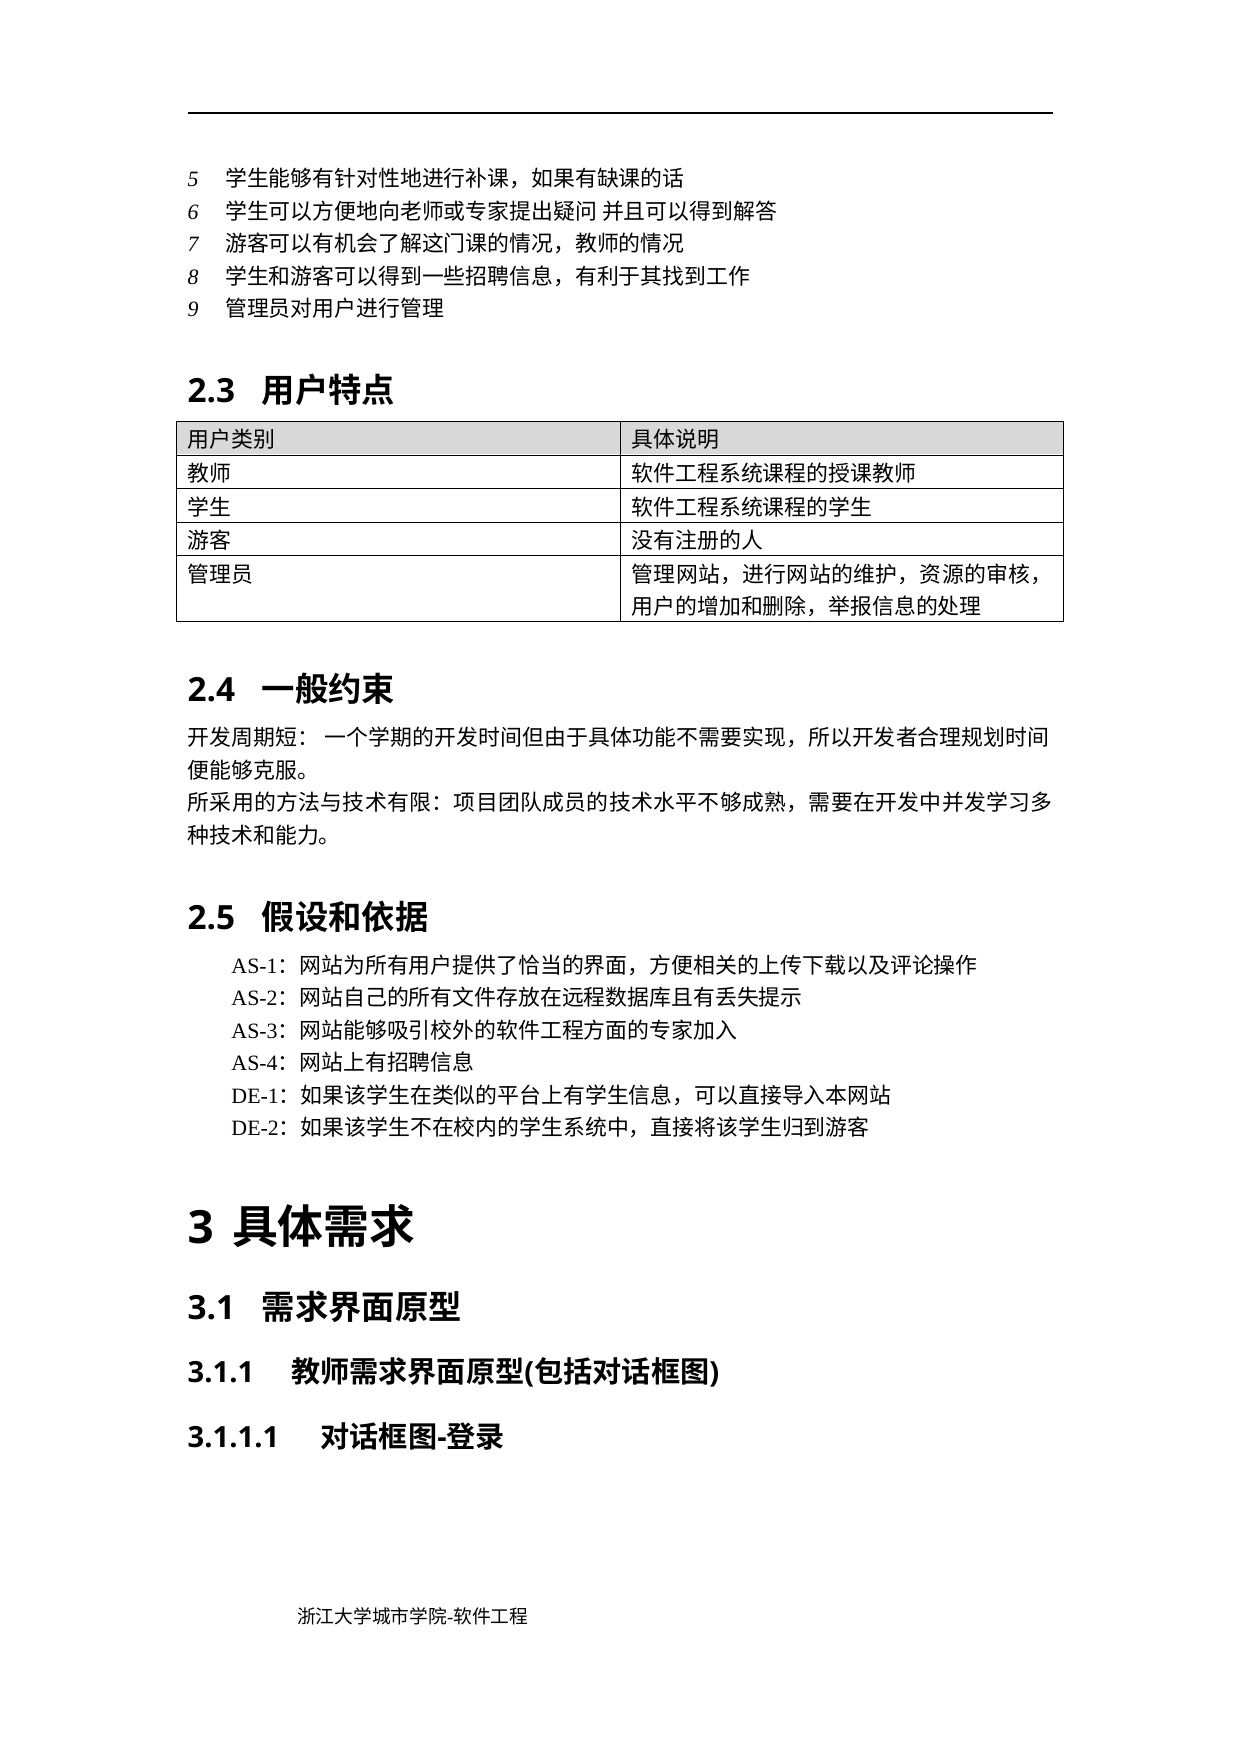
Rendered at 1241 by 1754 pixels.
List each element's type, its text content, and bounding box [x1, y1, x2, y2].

list 管理员对用户进行管理 [187, 291, 1053, 323]
table_cell 教师 [177, 456, 620, 488]
text 具体需求 [187, 1175, 1053, 1272]
text AS-4：网站上有招聘信息 [231, 1045, 1053, 1077]
table_header 用户类别 [177, 422, 620, 454]
text DE-2：如果该学生不在校内的学生系统中，直接将该学生归到游客 [231, 1110, 1053, 1142]
table_cell 游客 [177, 523, 620, 555]
list 游客可以有机会了解这门课的情况，教师的情况 [187, 226, 1053, 258]
text AS-2：网站自己的所有文件存放在远程数据库且有丢失提示 [231, 980, 1053, 1012]
text DE-1：如果该学生在类似的平台上有学生信息，可以直接导入本网站 [231, 1077, 1053, 1110]
text 教师需求界面原型(包括对话框图) [187, 1337, 1053, 1402]
table_cell 学生 [177, 489, 620, 522]
text AS-1：网站为所有用户提供了恰当的界面，方便相关的上传下载以及评论操作 [231, 947, 1053, 980]
list 学生和游客可以得到一些招聘信息，有利于其找到工作 [187, 258, 1053, 291]
text 所采用的方法与技术有限：项目团队成员的技术水平不够成熟，需要在开发中并发学习多种技术和能力。 [187, 785, 1053, 850]
text 需求界面原型 [187, 1272, 1053, 1337]
text 对话框图-登录 [187, 1402, 1053, 1467]
table_cell 管理员 [177, 556, 620, 621]
table_cell 管理网站，进行网站的维护，资源的审核，用户的增加和删除，举报信息的处理 [621, 556, 1063, 621]
table_cell 软件工程系统课程的授课教师 [621, 456, 1063, 488]
list 学生可以方便地向老师或专家提出疑问 并且可以得到解答 [187, 193, 1053, 226]
list 学生能够有针对性地进行补课，如果有缺课的话 [187, 161, 1053, 193]
text 假设和依据 [187, 882, 1053, 947]
table_header 具体说明 [621, 422, 1063, 454]
text 开发周期短： 一个学期的开发时间但由于具体功能不需要实现，所以开发者合理规划时间便能够克服。 [187, 720, 1053, 785]
text 用户特点 [187, 356, 1053, 421]
text AS-3：网站能够吸引校外的软件工程方面的专家加入 [231, 1012, 1053, 1045]
text 一般约束 [187, 655, 1053, 720]
table_cell 没有注册的人 [621, 523, 1063, 555]
table_cell 软件工程系统课程的学生 [621, 489, 1063, 522]
